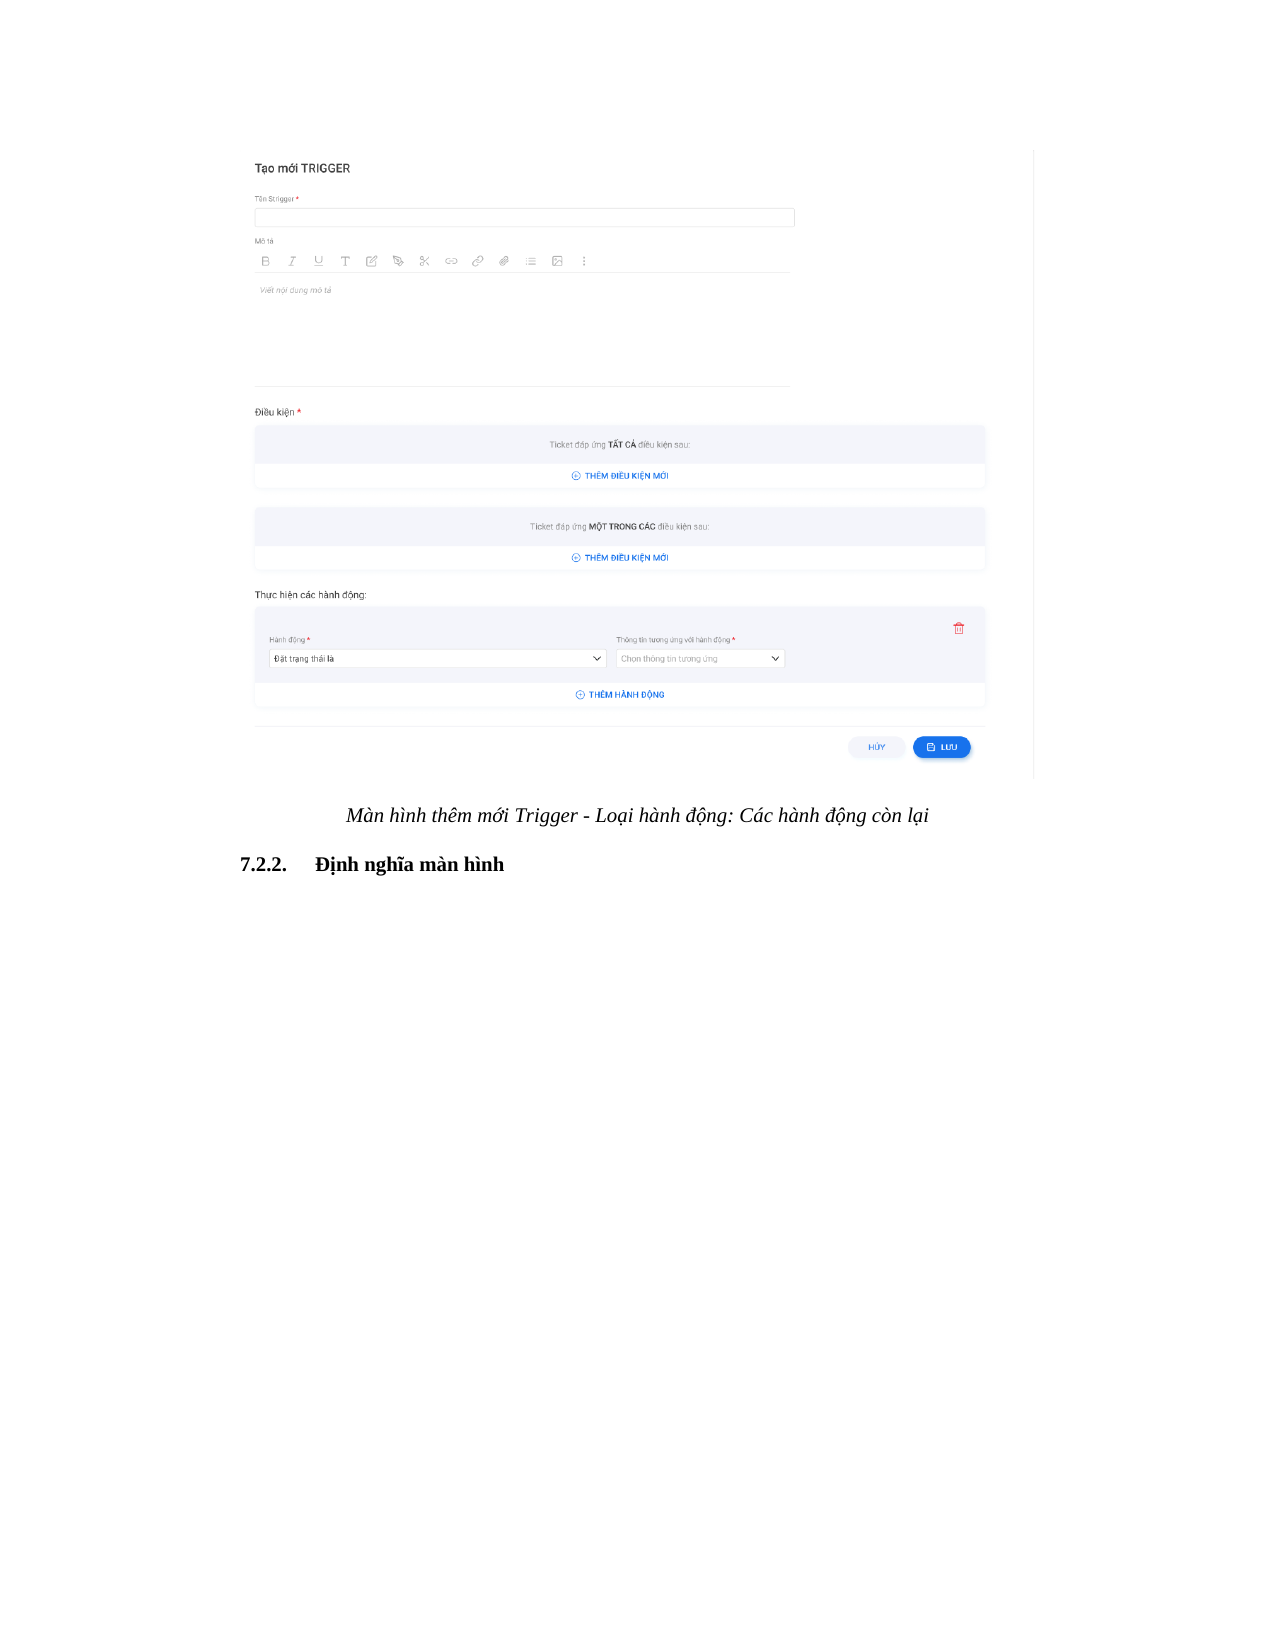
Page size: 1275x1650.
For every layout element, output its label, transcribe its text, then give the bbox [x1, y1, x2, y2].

text Màn hình thêm mới Trigger - Loại hành động: Các hành động còn lại [150, 803, 1125, 827]
subtitle Định nghĩa màn hình [240, 852, 1125, 876]
picture [240, 150, 1035, 779]
